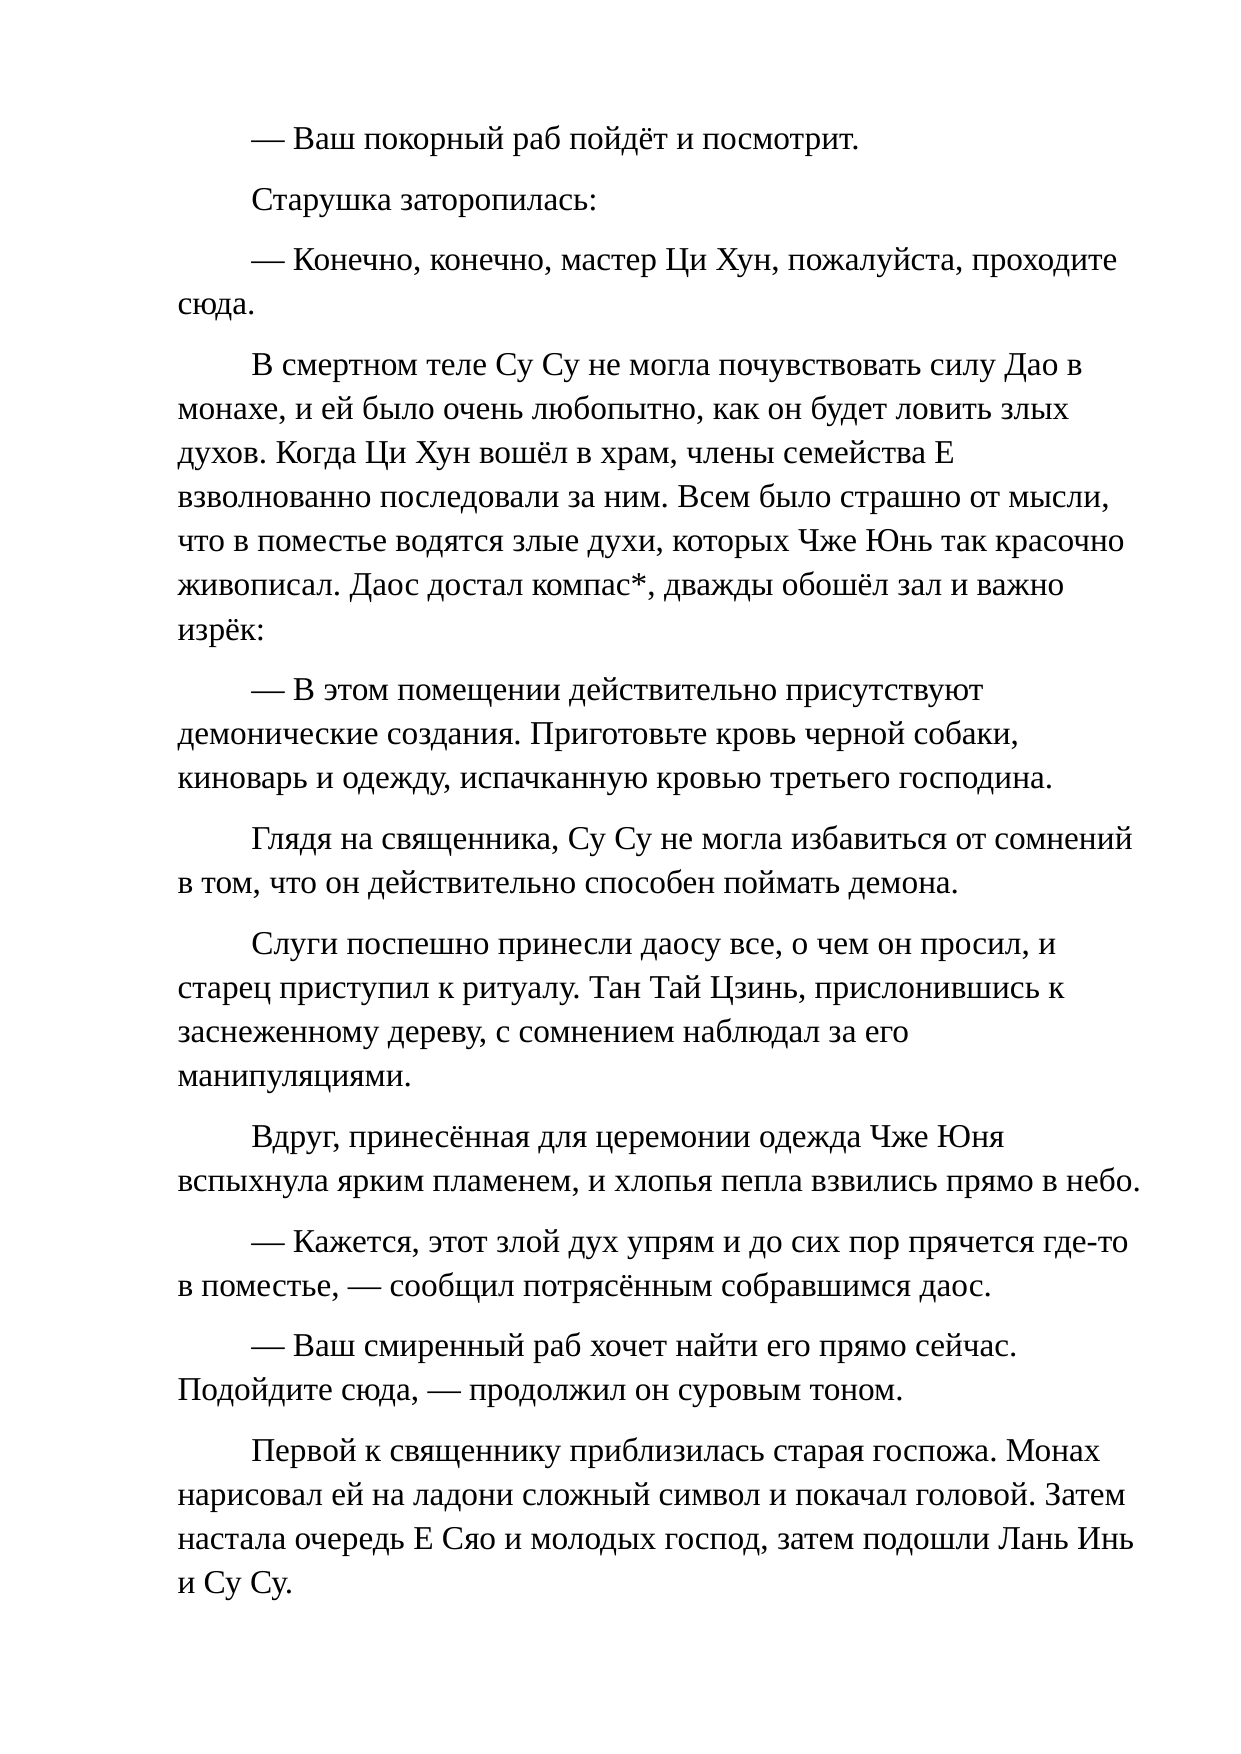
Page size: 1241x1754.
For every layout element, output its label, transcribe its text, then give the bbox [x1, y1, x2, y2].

text — Конечно, конечно, мастер Ци Хун, пожалуйста, проходите сюда. [177, 239, 1152, 322]
text — Кажется, этот злой дух упрям и до сих пор прячется где-то в поместье, — сообщил потрясённым собравшимся даос. [177, 1221, 1152, 1303]
text В смертном теле Су Су не могла почувствовать силу Дао в монахе, и ей было очень любопытно, как он будет ловить злых духов. Когда Ци Хун вошёл в храм, члены семейства Е взволнованно последовали за ним. Всем было страшно от мысли, что в поместье водятся злые духи, которых Чже Юнь так красочно живописал. Даос достал компас*, дважды обошёл зал и важно изрёк: [177, 344, 1152, 647]
text Глядя на священника, Су Су не могла избавиться от сомнений в том, что он действительно способен поймать демона. [177, 818, 1152, 901]
text Старушка заторопилась: [177, 179, 1152, 217]
text Слуги поспешно принесли даосу все, о чем он просил, и старец приступил к ритуалу. Тан Тай Цзинь, прислонившись к заснеженному дереву, с сомнением наблюдал за его манипуляциями. [177, 923, 1152, 1094]
text Первой к священнику приблизилась старая госпожа. Монах нарисовал ей на ладони сложный символ и покачал головой. Затем настала очередь Е Сяо и молодых господ, затем подошли Лань Инь и Су Су. [177, 1430, 1152, 1601]
text — Ваш покорный раб пойдёт и посмотрит. [177, 118, 1152, 156]
text Вдруг, принесённая для церемонии одежда Чже Юня вспыхнула ярким пламенем, и хлопья пепла взвились прямо в небо. [177, 1116, 1152, 1198]
text — Ваш смиренный раб хочет найти его прямо сейчас. Подойдите сюда, — продолжил он суровым тоном. [177, 1326, 1152, 1408]
text — В этом помещении действительно присутствуют демонические создания. Приготовьте кровь черной собаки, киноварь и одежду, испачканную кровью третьего господина. [177, 669, 1152, 796]
